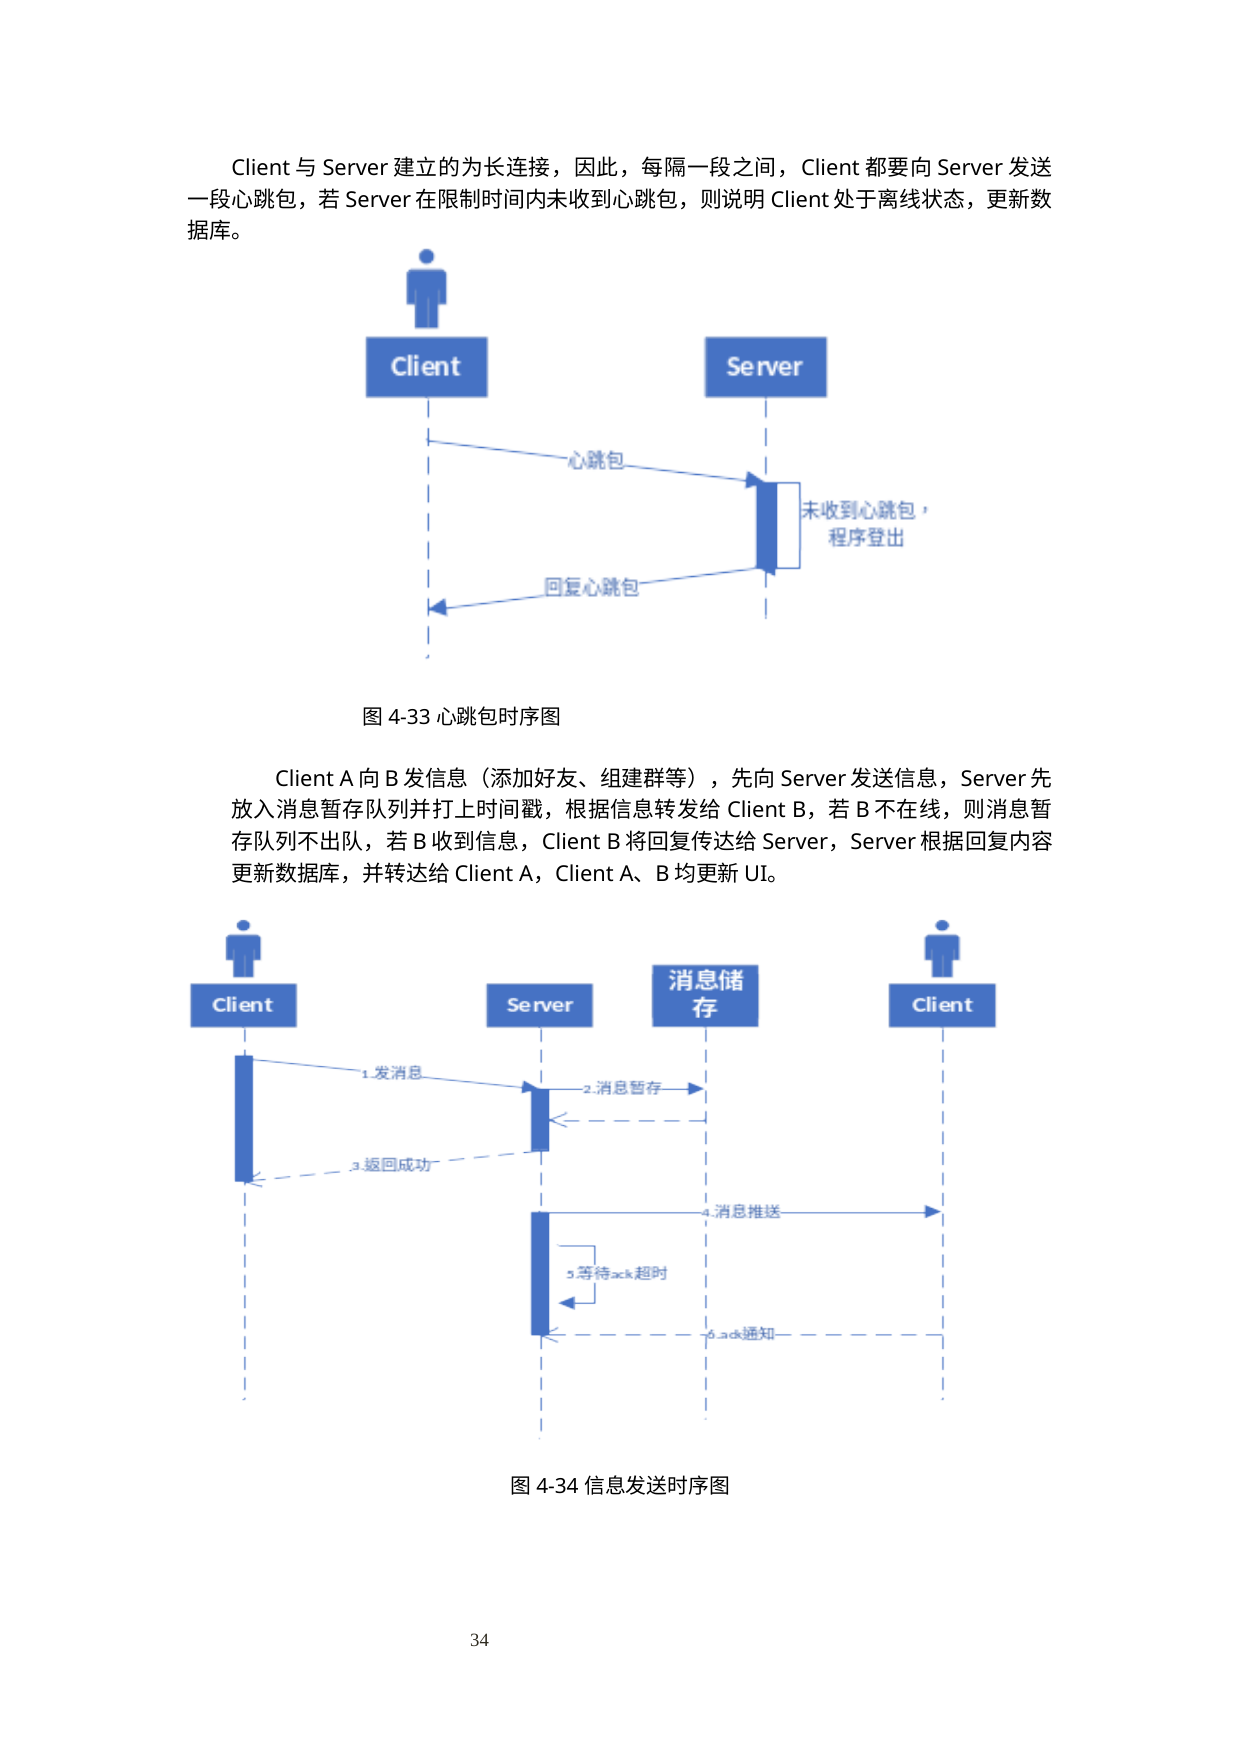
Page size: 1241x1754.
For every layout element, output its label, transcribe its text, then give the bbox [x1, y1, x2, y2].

text Client与Server建立的为长连接，因此，每隔一段之间，Client都要向Server发送一段心跳包，若Server在限制时间内未收到心跳包，则说明Client处于离线状态，更新数据库。 [187, 150, 1053, 245]
text Client A向B发信息（添加好友、组建群等），先向Server发送信息，Server先放入消息暂存队列并打上时间戳，根据信息转发给Client B，若B不在线，则消息暂存队列不出队，若B收到信息，Client B将回复传达给Server，Server根据回复内容更新数据库，并转达给Client A，Client A、B均更新UI。 [231, 761, 1053, 888]
